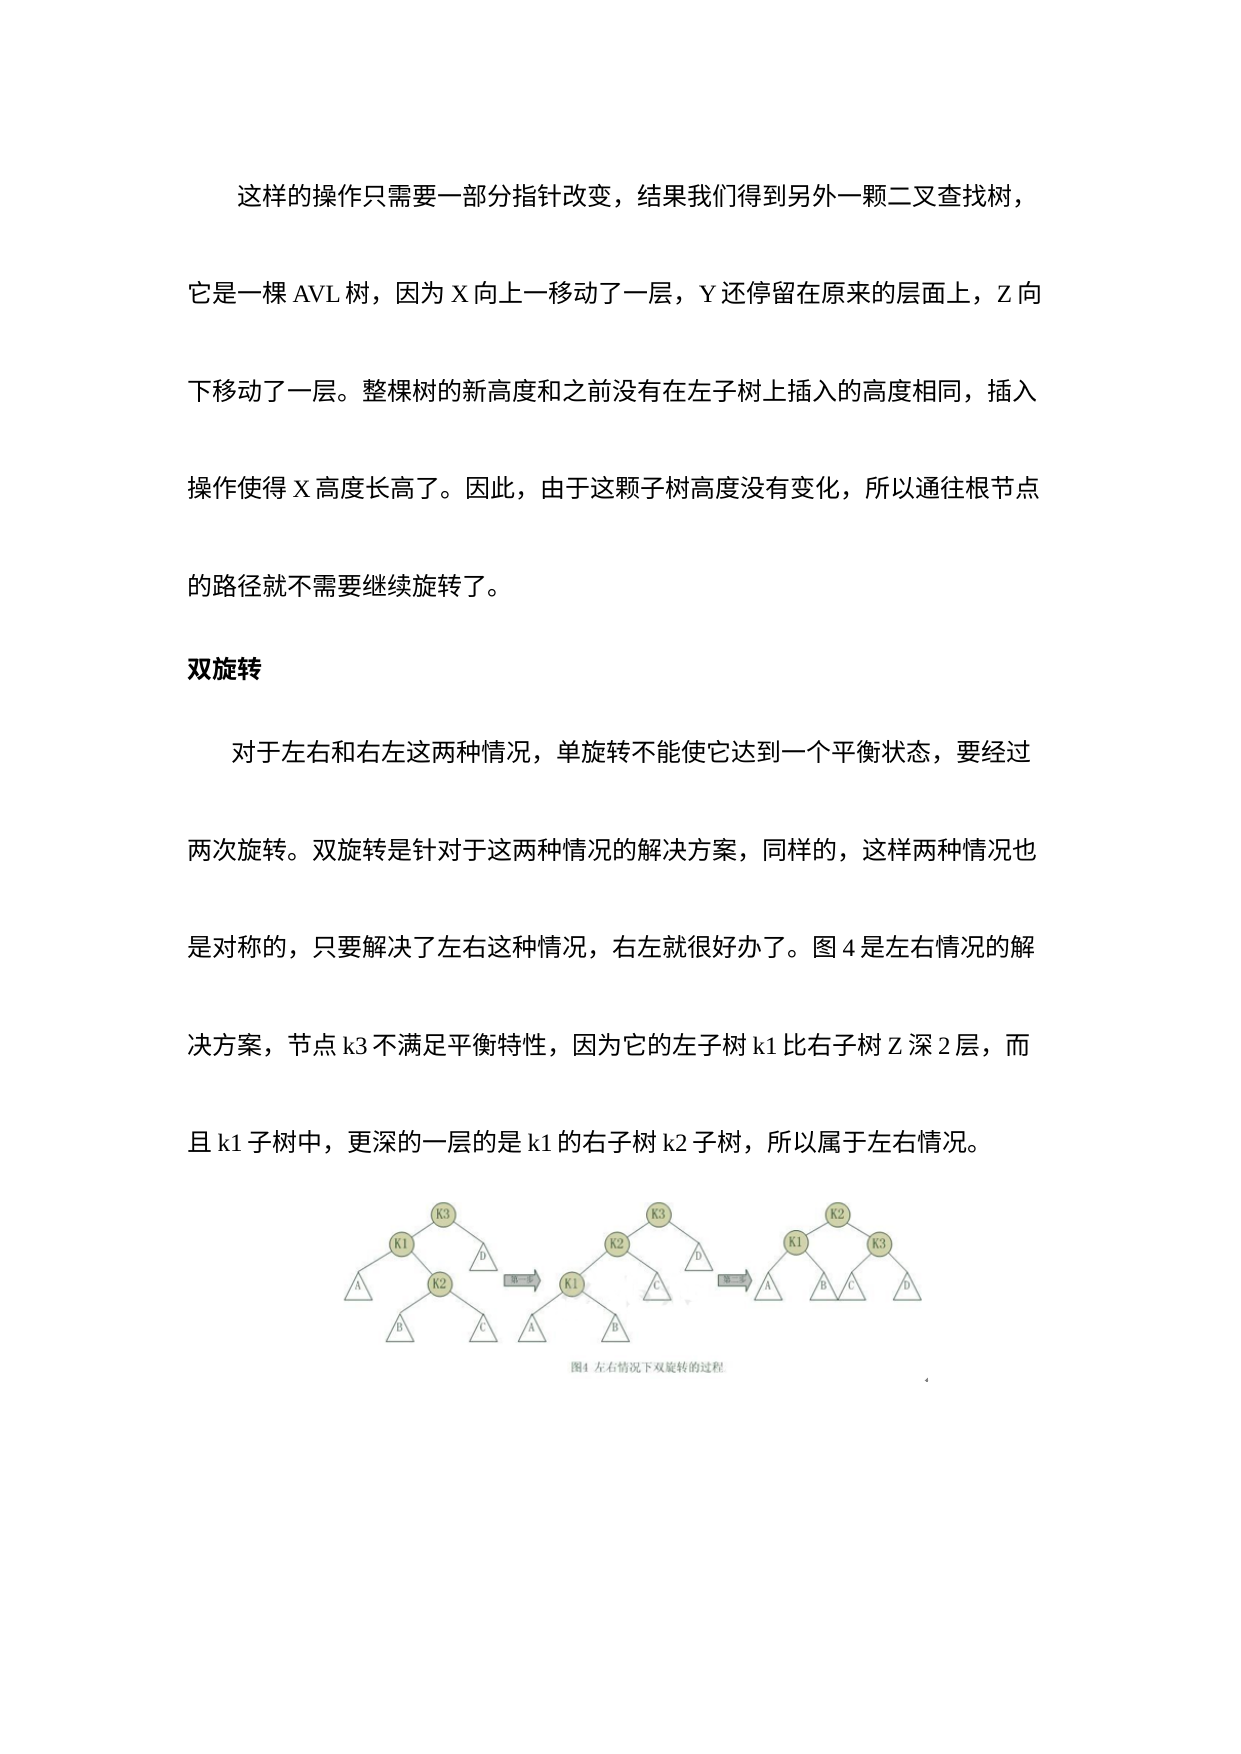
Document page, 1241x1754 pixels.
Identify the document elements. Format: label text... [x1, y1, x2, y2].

subtitle 双旋转 [187, 635, 1053, 700]
picture [312, 1191, 929, 1382]
text 这样的操作只需要一部分指针改变，结果我们得到另外一颗二叉查找树，它是一棵AVL树，因为X向上一移动了一层，Y还停留在原来的层面上，Z向下移动了一层。整棵树的新高度和之前没有在左子树上插入的高度相同，插入操作使得X高度长高了。因此，由于这颗子树高度没有变化，所以通往根节点的路径就不需要继续旋转了。 [187, 162, 1053, 617]
text 对于左右和右左这两种情况，单旋转不能使它达到一个平衡状态，要经过两次旋转。双旋转是针对于这两种情况的解决方案，同样的，这样两种情况也是对称的，只要解决了左右这种情况，右左就很好办了。图4是左右情况的解决方案，节点k3不满足平衡特性，因为它的左子树k1比右子树Z深2层，而且k1子树中，更深的一层的是k1的右子树k2子树，所以属于左右情况。 [187, 718, 1053, 1173]
